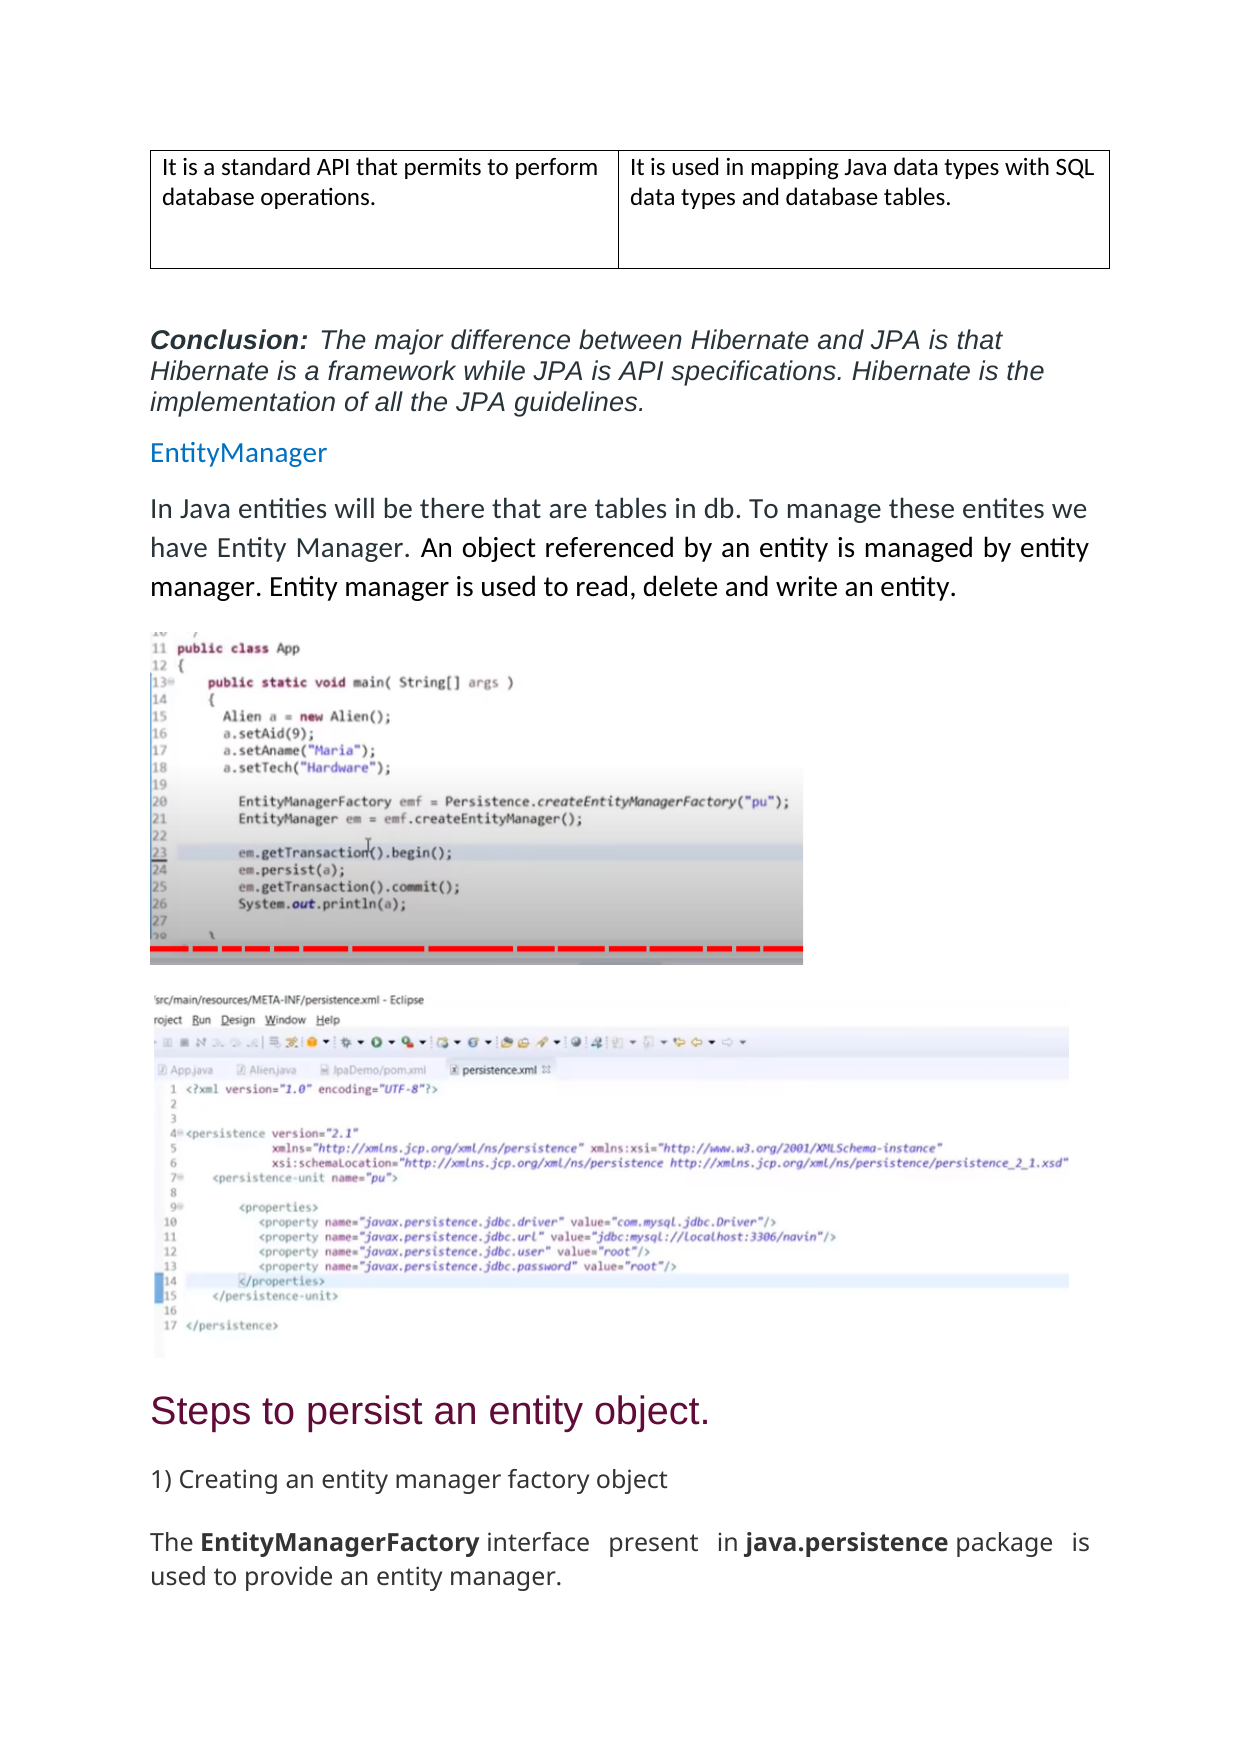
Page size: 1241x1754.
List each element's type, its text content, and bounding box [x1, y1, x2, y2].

picture [150, 632, 804, 965]
picture [150, 994, 1069, 1358]
text EntityManager [150, 434, 1090, 470]
text Conclusion: The major difference between Hibernate and JPA is that Hibernate is a framework while JPA is API specifications. Hibernate is the implementation of all the JPA guidelines. [150, 324, 1090, 417]
table_cell It is used in mapping Java data types with SQL data types and database tables. [619, 151, 1109, 267]
text Steps to persist an entity object. [150, 1387, 1090, 1432]
text In Java entities will be there that are tables in db. To manage these entites we have Entity Manager. An object referenced by an entity is managed by entity manager. Entity manager is used to read, delete and write an entity. [150, 486, 1090, 603]
text 1) Creating an entity manager factory object [150, 1462, 1090, 1496]
table_cell It is a standard API that permits to perform database operations. [151, 151, 618, 267]
text The EntityManagerFactory interface present in java.persistence package is used to provide an entity manager. [150, 1525, 1090, 1593]
